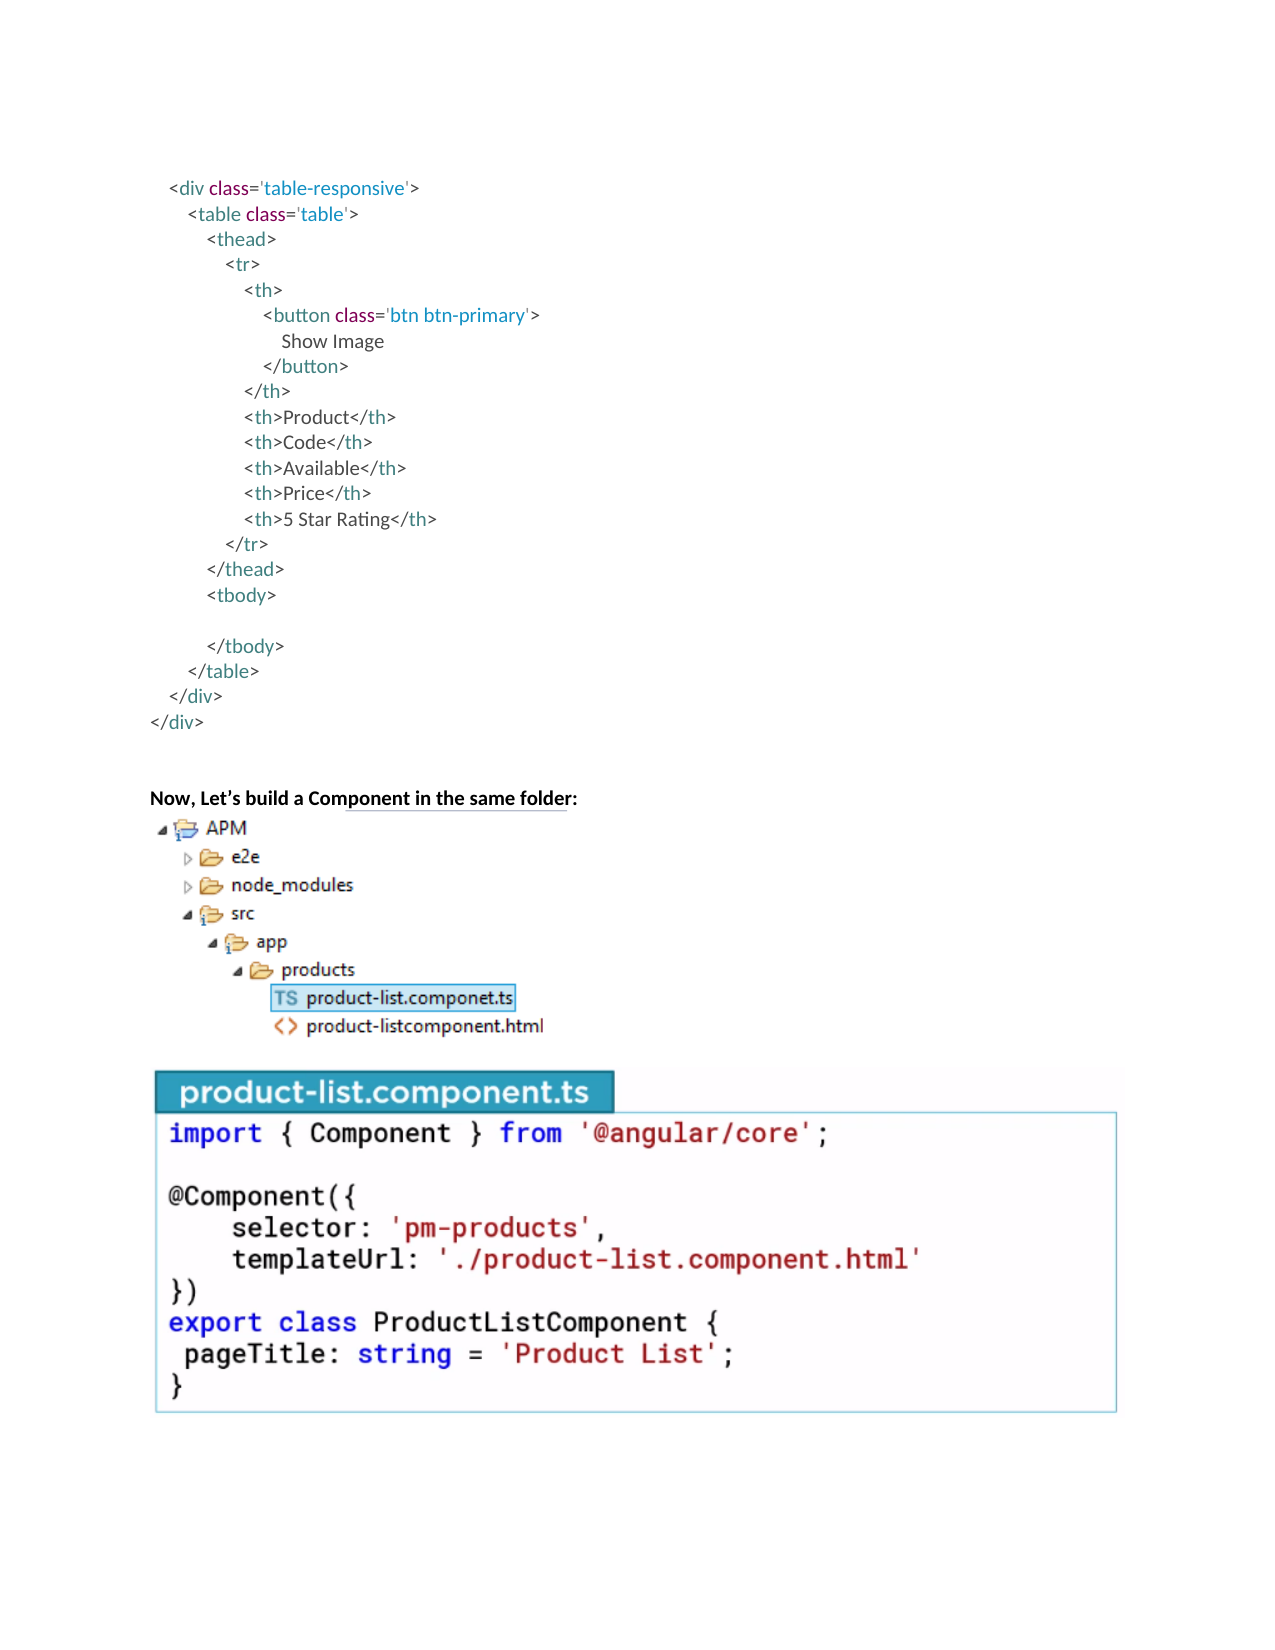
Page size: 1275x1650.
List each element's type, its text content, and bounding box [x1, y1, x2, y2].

text <th>Code</th> [150, 429, 1125, 455]
text <th>5 Star Rating</th> [150, 506, 1125, 531]
text </div> [150, 709, 1125, 734]
text <button class='btn btn-primary'> [150, 302, 1125, 328]
text <th>Product</th> [150, 404, 1125, 429]
text </th> [150, 379, 1125, 404]
text </tbody> [150, 633, 1125, 658]
text </div> [150, 684, 1125, 709]
picture [150, 1067, 1125, 1418]
text </table> [150, 658, 1125, 684]
text <th>Available</th> [150, 455, 1125, 480]
text <tr> [150, 252, 1125, 277]
text </thead> [150, 557, 1125, 582]
text <table class='table'> [150, 201, 1125, 226]
text <th>Price</th> [150, 480, 1125, 506]
text <thead> [150, 226, 1125, 252]
text <div class='table-responsive'> [150, 175, 1125, 201]
text </tr> [150, 531, 1125, 557]
text </button> [150, 353, 1125, 379]
text Now, Let’s build a Component in the same folder: [150, 785, 1125, 811]
text <th> [150, 277, 1125, 302]
picture [150, 810, 568, 1042]
text Show Image [150, 328, 1125, 353]
text <tbody> [150, 582, 1125, 607]
